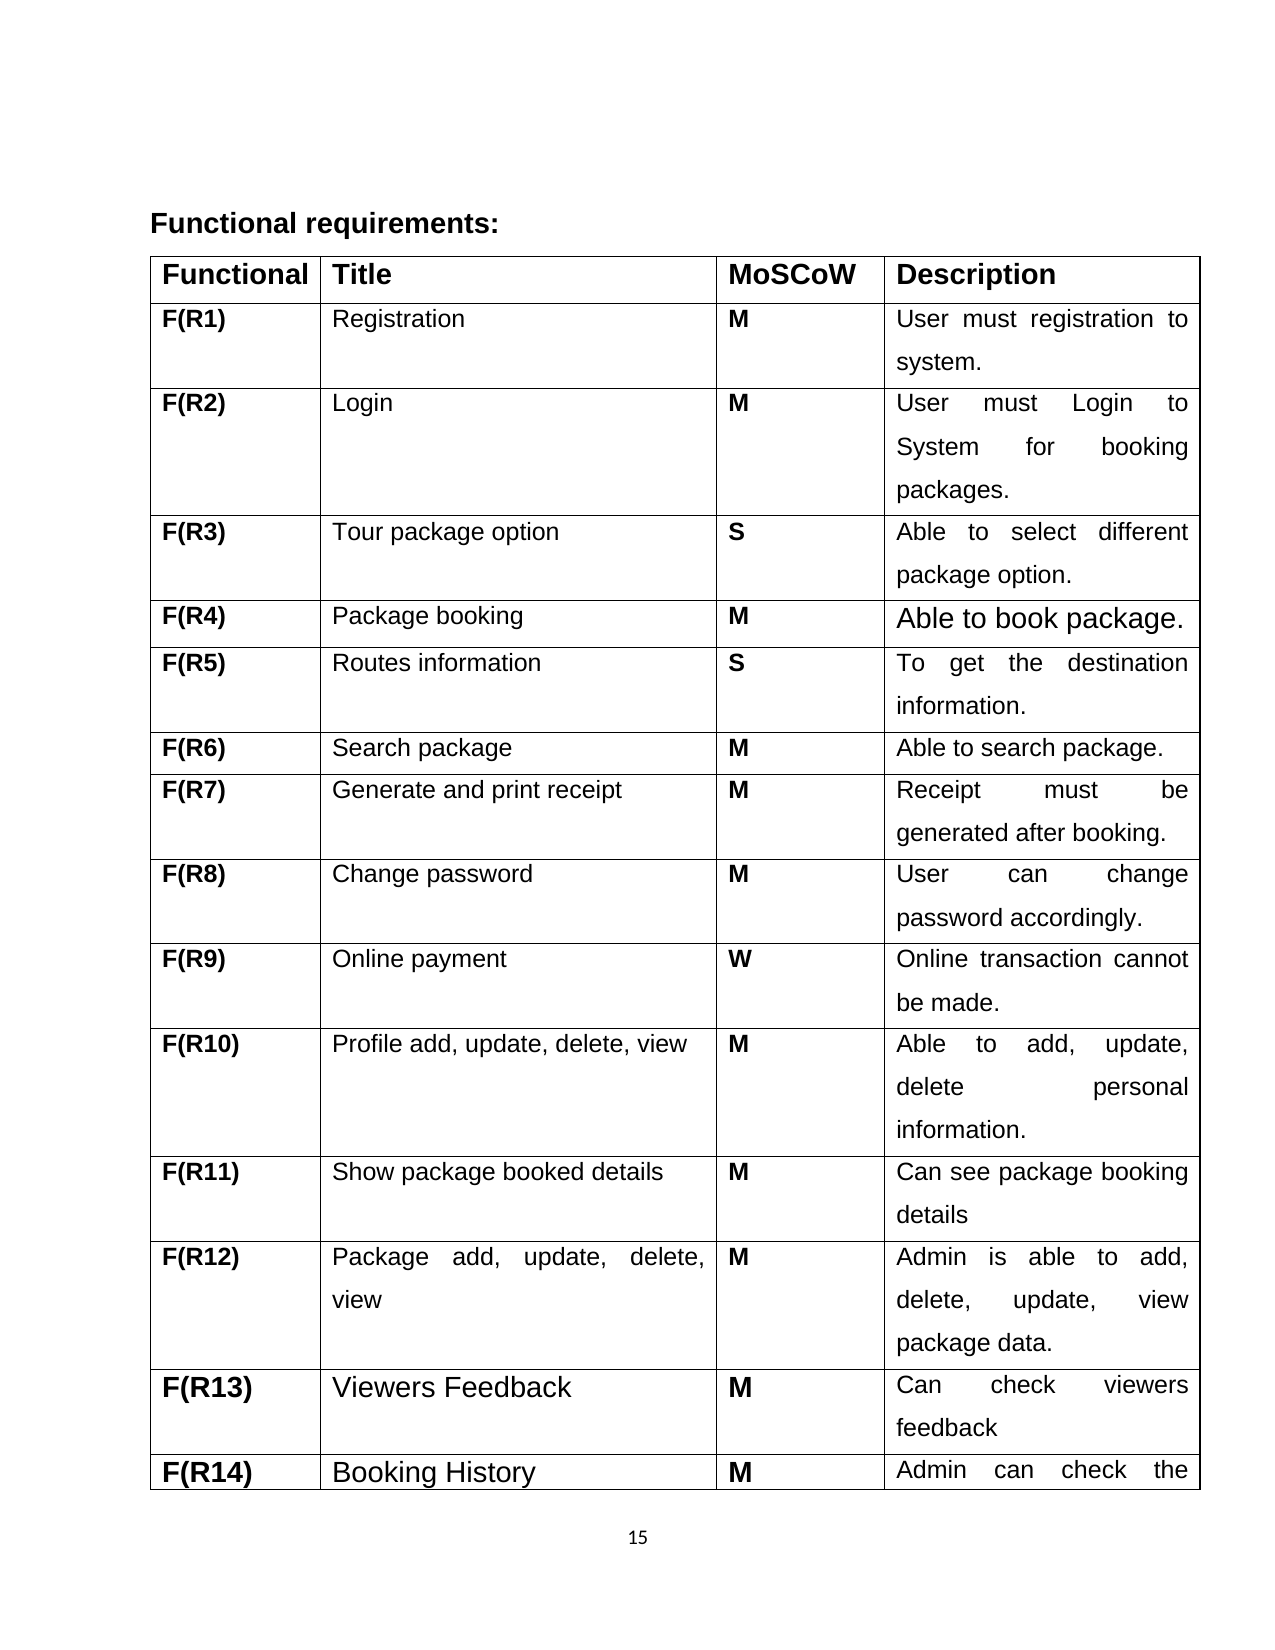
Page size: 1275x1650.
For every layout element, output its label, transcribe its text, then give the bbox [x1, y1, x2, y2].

table_cell S [717, 516, 884, 600]
table_cell To get the destination information. [885, 648, 1199, 732]
table_cell User must registration to system. [885, 304, 1199, 387]
table_cell Booking History [321, 1455, 716, 1489]
table_header Description [885, 257, 1199, 302]
table_cell Login [321, 389, 716, 515]
table_cell Show package booked details [321, 1157, 716, 1241]
table_cell F(R11) [151, 1157, 320, 1241]
table_cell W [717, 944, 884, 1028]
table_cell Tour package option [321, 516, 716, 600]
table_cell Package booking [321, 601, 716, 647]
table_cell M [717, 1455, 884, 1489]
subtitle Functional requirements: [150, 206, 1125, 239]
table_cell M [717, 601, 884, 647]
table_cell Able to select different package option. [885, 516, 1199, 600]
table_cell Search package [321, 733, 716, 773]
table_cell F(R13) [151, 1370, 320, 1454]
table_cell Profile add, update, delete, view [321, 1029, 716, 1156]
table_cell Registration [321, 304, 716, 387]
table_header MoSCoW [717, 257, 884, 302]
table_cell M [717, 1242, 884, 1369]
table_cell M [717, 1370, 884, 1454]
table_cell M [717, 1029, 884, 1156]
table_cell M [717, 304, 884, 387]
table_cell M [717, 1157, 884, 1241]
table_cell M [717, 389, 884, 515]
table_cell F(R8) [151, 860, 320, 943]
table_cell F(R7) [151, 775, 320, 858]
table_cell F(R12) [151, 1242, 320, 1369]
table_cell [885, 1455, 1199, 1489]
table_cell Change password [321, 860, 716, 943]
table_cell M [717, 860, 884, 943]
table_cell F(R6) [151, 733, 320, 773]
table_cell F(R9) [151, 944, 320, 1028]
table_cell F(R10) [151, 1029, 320, 1156]
table_cell Routes information [321, 648, 716, 732]
table_cell Package add, update, delete, view [321, 1242, 716, 1369]
table_cell User can change password accordingly. [885, 860, 1199, 943]
table_header Functional [151, 257, 320, 302]
table_cell Able to book package. [885, 601, 1199, 647]
table_cell M [717, 733, 884, 773]
table_cell S [717, 648, 884, 732]
table_cell Can see package booking details [885, 1157, 1199, 1241]
table_cell F(R14) [151, 1455, 320, 1489]
table_cell M [717, 775, 884, 858]
table_cell Generate and print receipt [321, 775, 716, 858]
table_cell User must Login to System for booking packages. [885, 389, 1199, 515]
table_cell Online payment [321, 944, 716, 1028]
table_cell Able to search package. [885, 733, 1199, 773]
table_cell Viewers Feedback [321, 1370, 716, 1454]
table_cell Receipt must be generated after booking. [885, 775, 1199, 858]
table_cell F(R1) [151, 304, 320, 387]
table_cell F(R5) [151, 648, 320, 732]
table_cell Admin is able to add, delete, update, view package data. [885, 1242, 1199, 1369]
table_cell F(R3) [151, 516, 320, 600]
table_cell F(R4) [151, 601, 320, 647]
table_cell Able to add, update, delete personal information. [885, 1029, 1199, 1156]
table_cell Online transaction cannot be made. [885, 944, 1199, 1028]
table_header Title [321, 257, 716, 302]
table_cell Can check viewers feedback [885, 1370, 1199, 1454]
table_cell F(R2) [151, 389, 320, 515]
